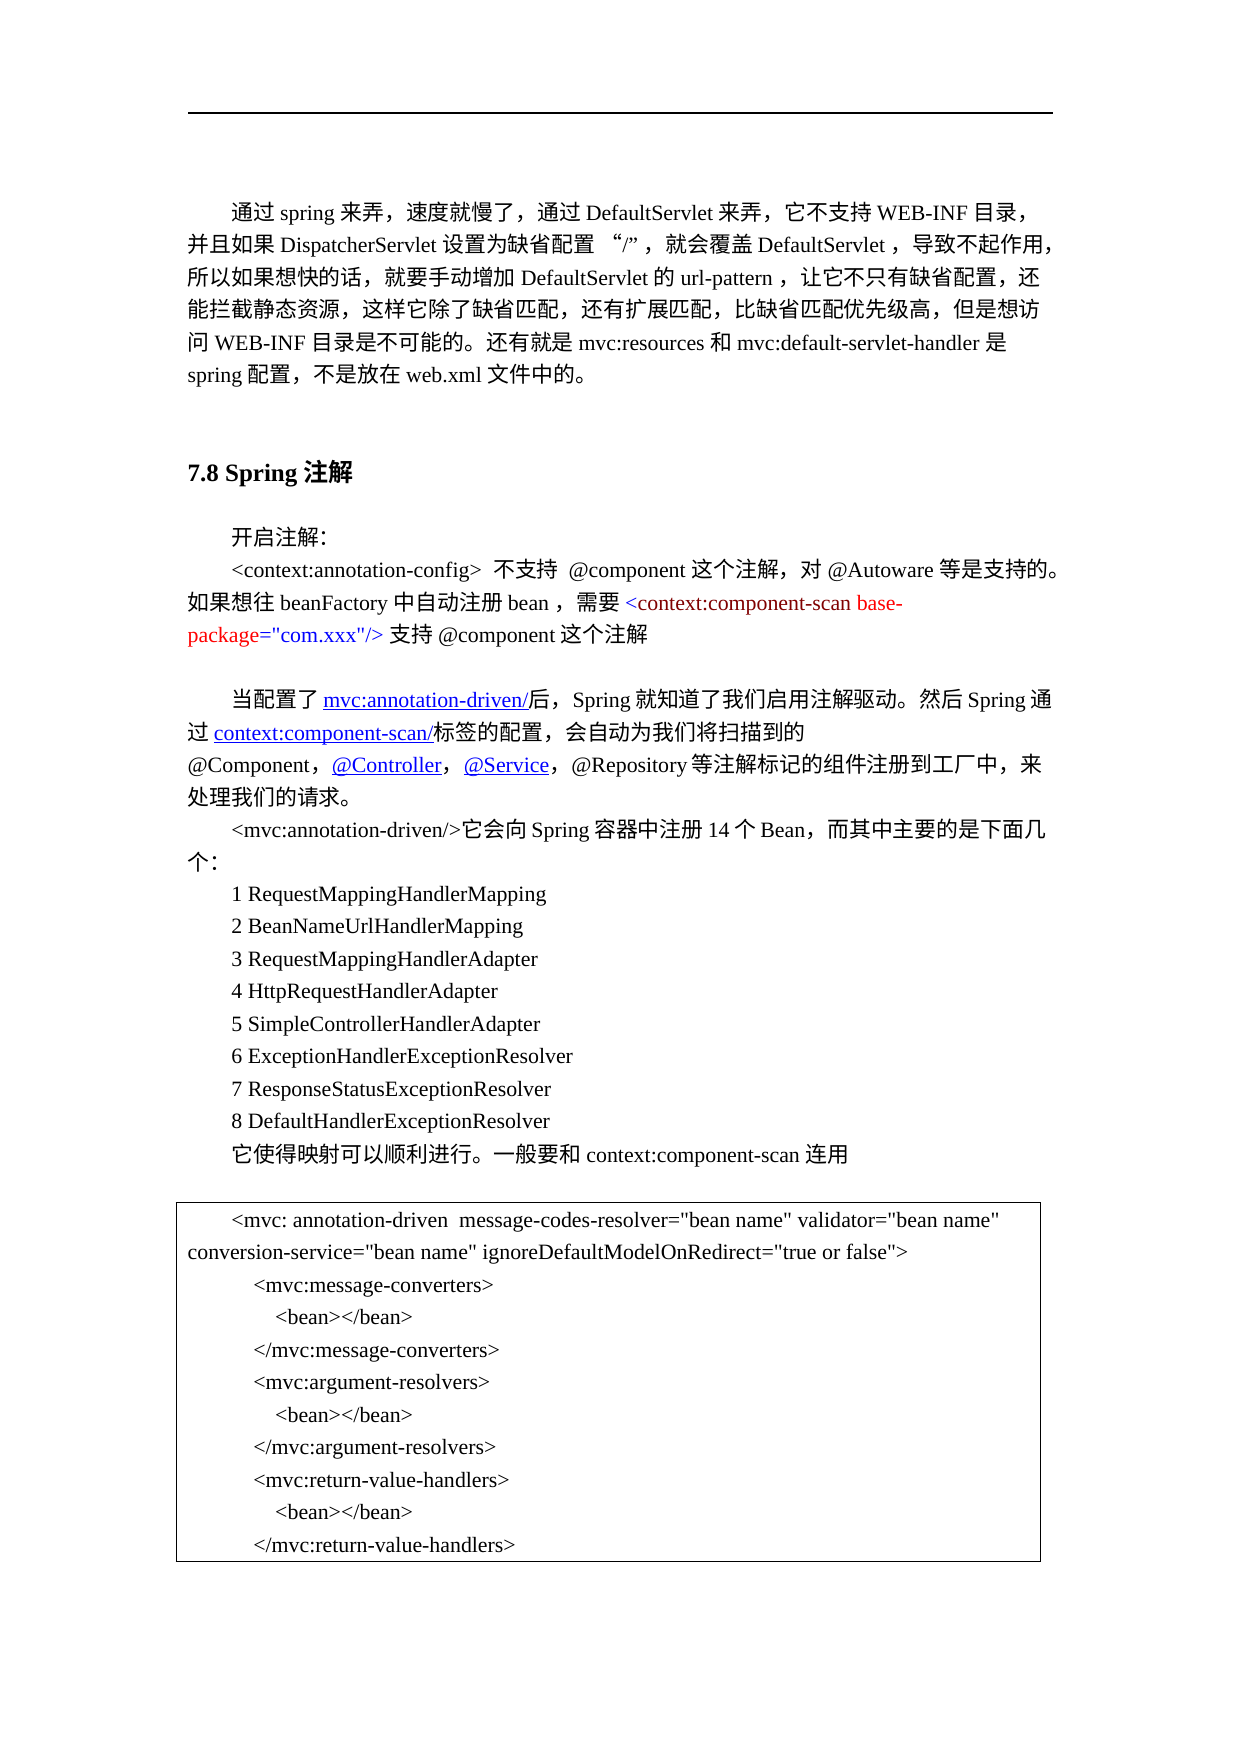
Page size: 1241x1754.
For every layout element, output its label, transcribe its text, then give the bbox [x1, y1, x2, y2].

text 7 ResponseStatusExceptionResolver [187, 1072, 1053, 1104]
text <context:annotation-config> 不支持 @component 这个注解，对 @Autoware 等是支持的。如果想往 beanFactory 中自动注册 bean ，需要 <context:component-scan base-package="com.xxx"/> 支持 @component 这个注解 [187, 552, 1053, 649]
text <mvc:annotation-driven/>它会向Spring容器中注册14个Bean，而其中主要的是下面几个： [187, 812, 1053, 877]
text 当配置了mvc:annotation-driven/后，Spring就知道了我们启用注解驱动。然后Spring通过context:component-scan/标签的配置，会自动为我们将扫描到的@Component，@Controller，@Service，@Repository等注解标记的组件注册到工厂中，来处理我们的请求。 [187, 682, 1053, 812]
text 8 DefaultHandlerExceptionResolver [187, 1104, 1053, 1137]
text 2 BeanNameUrlHandlerMapping [187, 909, 1053, 942]
subtitle Spring 注解 [187, 438, 1053, 503]
text 6 ExceptionHandlerExceptionResolver [187, 1039, 1053, 1072]
text 通过 spring 来弄，速度就慢了，通过 DefaultServlet 来弄，它不支持 WEB-INF 目录， 并且如果 DispatcherServlet 设置为缺省配置 “/” ，就会覆盖 DefaultServlet ，导致不起作用，所以如果想快的话，就要手动增加 DefaultServlet 的 url-pattern ，让它不只有缺省配置，还能拦截静态资源，这样它除了缺省匹配，还有扩展匹配，比缺省匹配优先级高，但是想访问 WEB-INF 目录是不可能的。还有就是 mvc:resources 和 mvc:default-servlet-handler 是 spring 配置，不是放在 web.xml 文件中的。 [187, 194, 1053, 389]
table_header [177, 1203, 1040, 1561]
text 4 HttpRequestHandlerAdapter [187, 974, 1053, 1007]
text 5 SimpleControllerHandlerAdapter [187, 1007, 1053, 1039]
text 它使得映射可以顺利进行。一般要和 context:component-scan 连用 [187, 1137, 1053, 1169]
text 3 RequestMappingHandlerAdapter [187, 942, 1053, 974]
text 开启注解： [187, 519, 1053, 552]
text 1 RequestMappingHandlerMapping [187, 877, 1053, 909]
